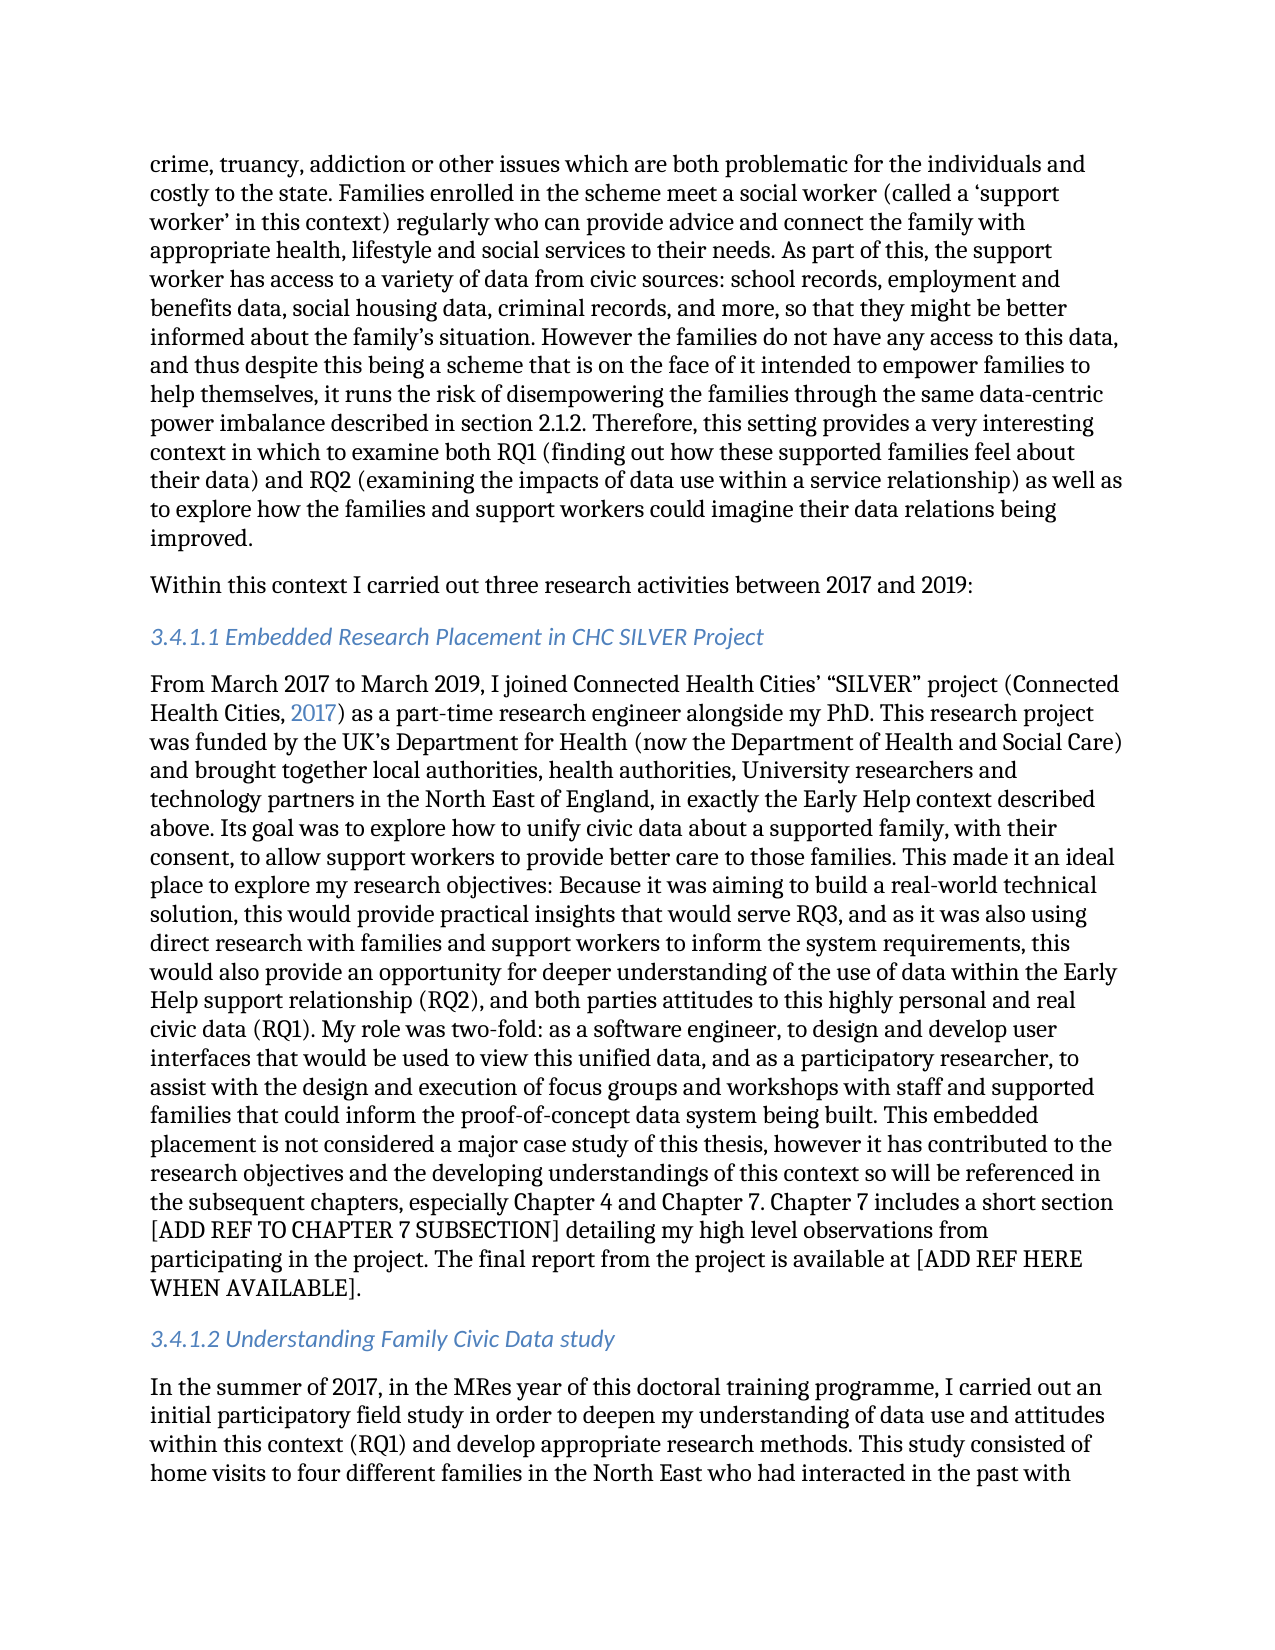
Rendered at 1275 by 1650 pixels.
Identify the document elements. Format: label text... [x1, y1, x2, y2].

text From March 2017 to March 2019, I joined Connected Health Cities’ “SILVER” project (Connected Health Cities, 2017) as a part-time research engineer alongside my PhD. This research project was funded by the UK’s Department for Health (now the Department of Health and Social Care) and brought together local authorities, health authorities, University researchers and technology partners in the North East of England, in exactly the Early Help context described above. Its goal was to explore how to unify civic data about a supported family, with their consent, to allow support workers to provide better care to those families. This made it an ideal place to explore my research objectives: Because it was aiming to build a real-world technical solution, this would provide practical insights that would serve RQ3, and as it was also using direct research with families and support workers to inform the system requirements, this would also provide an opportunity for deeper understanding of the use of data within the Early Help support relationship (RQ2), and both parties attitudes to this highly personal and real civic data (RQ1). My role was two-fold: as a software engineer, to design and develop user interfaces that would be used to view this unified data, and as a participatory researcher, to assist with the design and execution of focus groups and workshops with staff and supported families that could inform the proof-of-concept data system being built. This embedded placement is not considered a major case study of this thesis, however it has contributed to the research objectives and the developing understandings of this context so will be referenced in the subsequent chapters, especially Chapter 4 and Chapter 7. Chapter 7 includes a short section [ADD REF TO CHAPTER 7 SUBSECTION] detailing my high level observations from participating in the project. The final report from the project is available at [ADD REF HERE WHEN AVAILABLE]. [150, 670, 1125, 1303]
subtitle 3.4.1.2 Understanding Family Civic Data study [150, 1323, 1125, 1354]
text Within this context I carried out three research activities between 2017 and 2019: [150, 571, 1125, 600]
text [150, 1373, 1125, 1488]
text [150, 150, 1125, 552]
subtitle 3.4.1.1 Embedded Research Placement in CHC SILVER Project [150, 621, 1125, 651]
